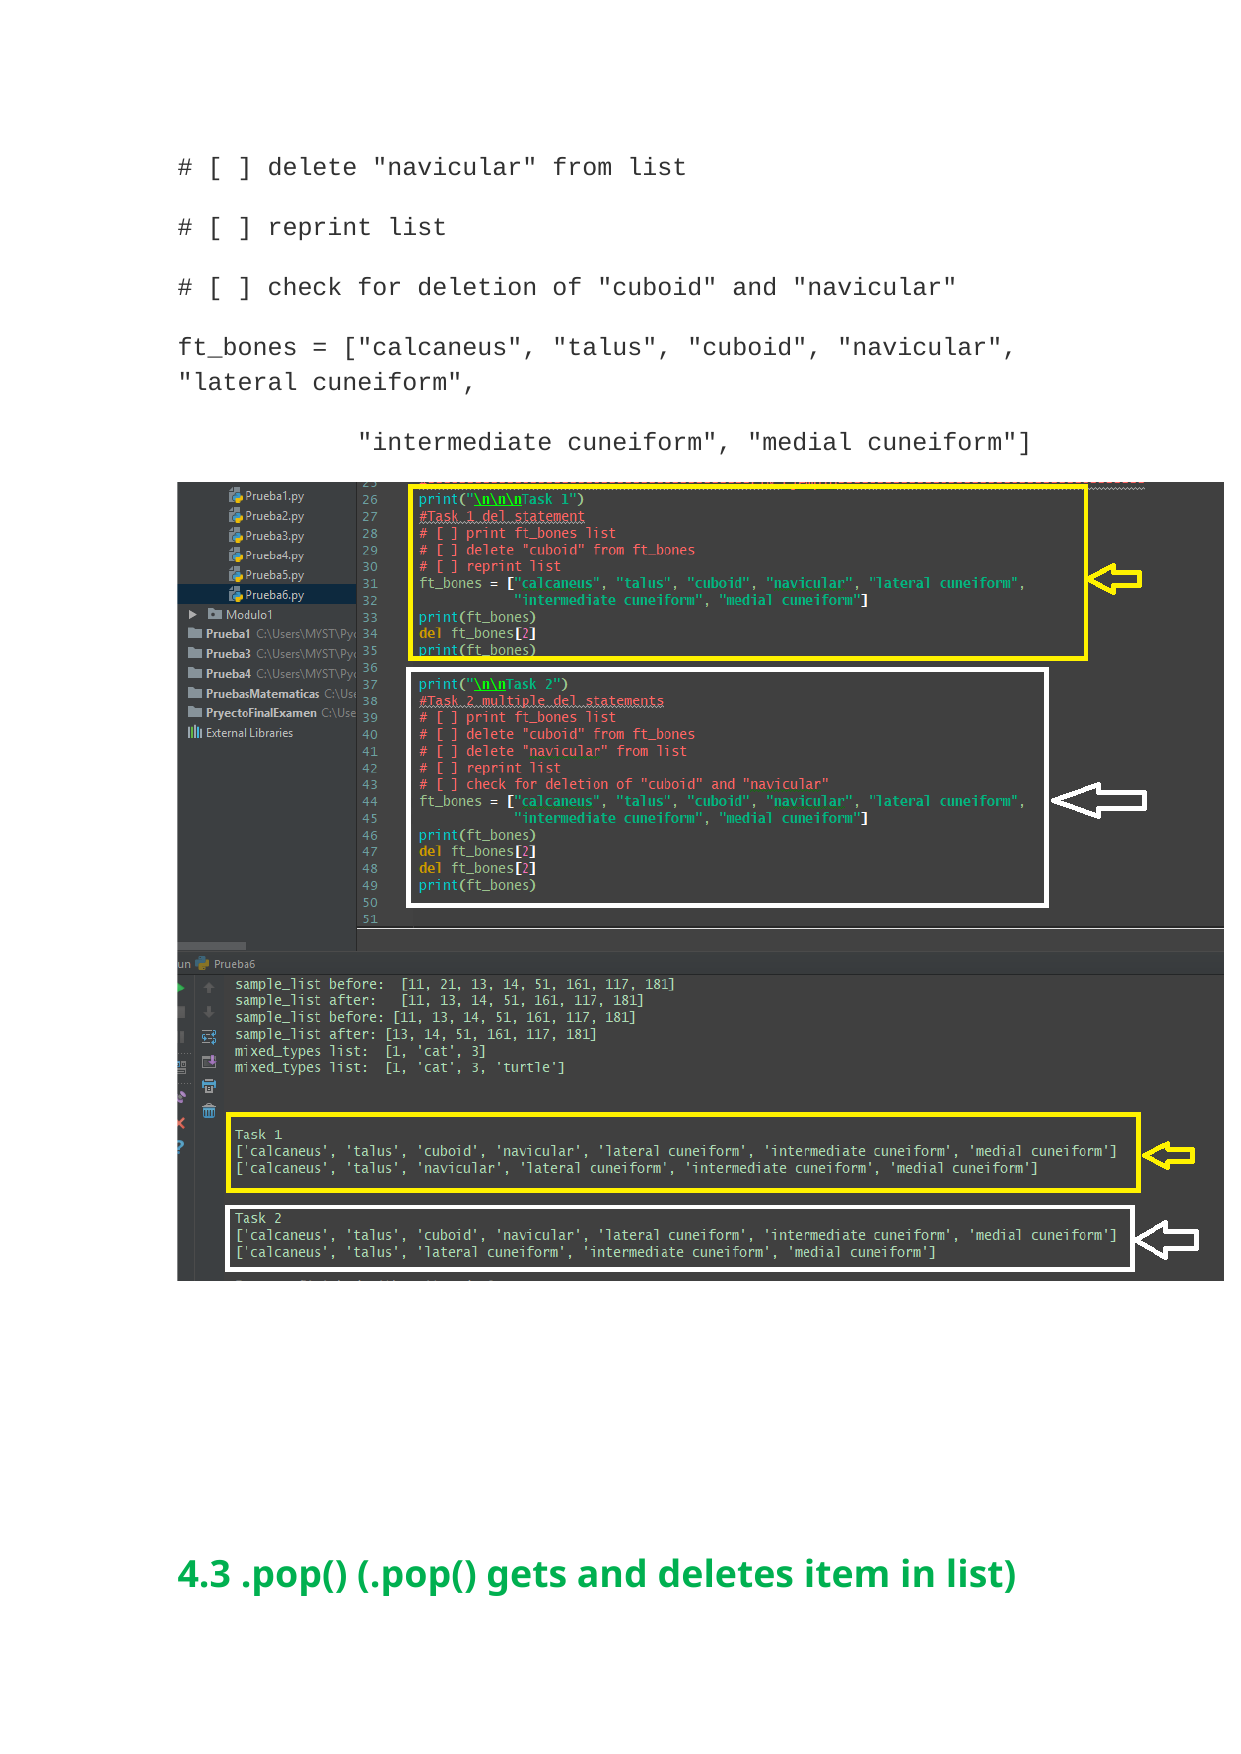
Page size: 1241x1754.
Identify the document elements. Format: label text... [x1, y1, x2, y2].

text # [ ] check for deletion of "cuboid" and "navicular" [177, 268, 1063, 303]
text 4.3 .pop() (.pop() gets and deletes item in list) [177, 1548, 1063, 1599]
text # [ ] delete "navicular" from list [177, 148, 1063, 183]
text "intermediate cuneiform", "medial cuneiform"] [177, 423, 1063, 458]
text # [ ] reprint list [177, 208, 1063, 243]
picture [177, 482, 1224, 1281]
text ft_bones = ["calcaneus", "talus", "cuboid", "navicular", "lateral cuneiform", [177, 328, 1063, 398]
